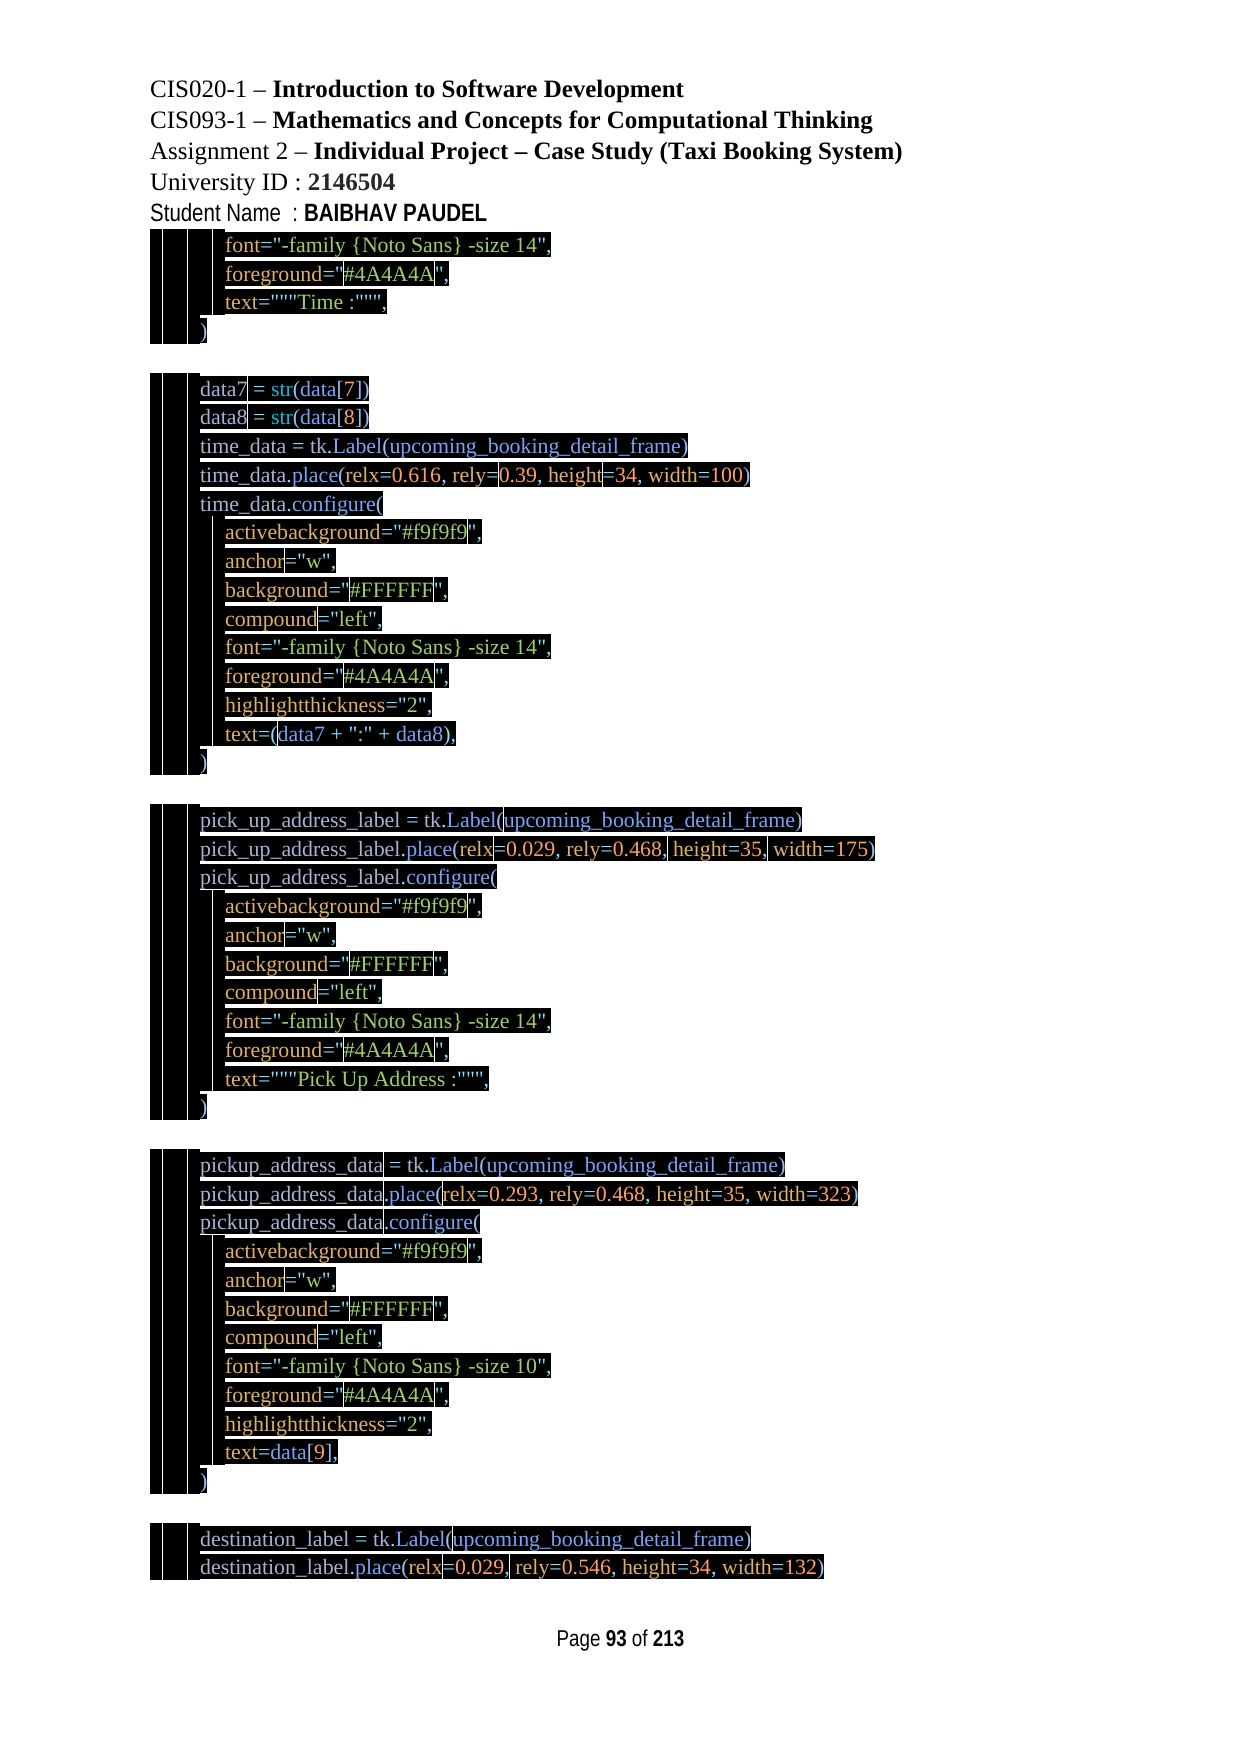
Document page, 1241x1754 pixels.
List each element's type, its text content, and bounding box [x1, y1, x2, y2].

text pickup_address_data.place(relx=0.293, rely=0.468, height=35, width=323) [200, 1178, 1090, 1206]
text font="-family {Noto Sans} -size 14", [225, 1005, 1090, 1034]
text background="#FFFFFF", [225, 1293, 1090, 1321]
text compound="left", [225, 603, 1090, 631]
text foreground="#4A4A4A", [225, 258, 1090, 286]
text foreground="#4A4A4A", [225, 1379, 1090, 1408]
text foreground="#4A4A4A", [225, 660, 1090, 689]
text highlightthickness="2", [225, 1408, 1090, 1436]
text anchor="w", [225, 919, 1090, 948]
text data7 = str(data[7]) [200, 373, 1090, 401]
text activebackground="#f9f9f9", [225, 516, 1090, 545]
text pickup_address_data = tk.Label(upcoming_booking_detail_frame) [200, 1149, 1090, 1178]
text text=data[9], [225, 1436, 1090, 1465]
text compound="left", [225, 1321, 1090, 1350]
text ) [200, 1465, 1090, 1494]
text time_data.place(relx=0.616, rely=0.39, height=34, width=100) [200, 459, 1090, 488]
text font="-family {Noto Sans} -size 14", [225, 229, 1090, 258]
text ) [200, 746, 1090, 775]
text ) [200, 315, 1090, 344]
text destination_label = tk.Label(upcoming_booking_detail_frame) [200, 1523, 1090, 1551]
text text="""Pick Up Address :""", [225, 1063, 1090, 1091]
text anchor="w", [225, 545, 1090, 574]
text data8 = str(data[8]) [200, 401, 1090, 430]
text text=(data7 + ":" + data8), [225, 718, 1090, 746]
text pick_up_address_label = tk.Label(upcoming_booking_detail_frame) [200, 804, 1090, 833]
text background="#FFFFFF", [225, 574, 1090, 603]
text activebackground="#f9f9f9", [225, 890, 1090, 919]
text compound="left", [225, 976, 1090, 1005]
text highlightthickness="2", [225, 689, 1090, 718]
text ) [200, 1091, 1090, 1120]
text text="""Time :""", [225, 286, 1090, 315]
text font="-family {Noto Sans} -size 10", [225, 1350, 1090, 1379]
text time_data.configure( [200, 488, 1090, 516]
text activebackground="#f9f9f9", [225, 1235, 1090, 1264]
text time_data = tk.Label(upcoming_booking_detail_frame) [200, 430, 1090, 459]
text pickup_address_data.configure( [200, 1206, 1090, 1235]
text pick_up_address_label.configure( [200, 861, 1090, 890]
text font="-family {Noto Sans} -size 14", [225, 631, 1090, 660]
text foreground="#4A4A4A", [225, 1034, 1090, 1063]
text background="#FFFFFF", [225, 948, 1090, 976]
text destination_label.place(relx=0.029, rely=0.546, height=34, width=132) [200, 1551, 1090, 1580]
text pick_up_address_label.place(relx=0.029, rely=0.468, height=35, width=175) [200, 833, 1090, 861]
text anchor="w", [225, 1264, 1090, 1293]
